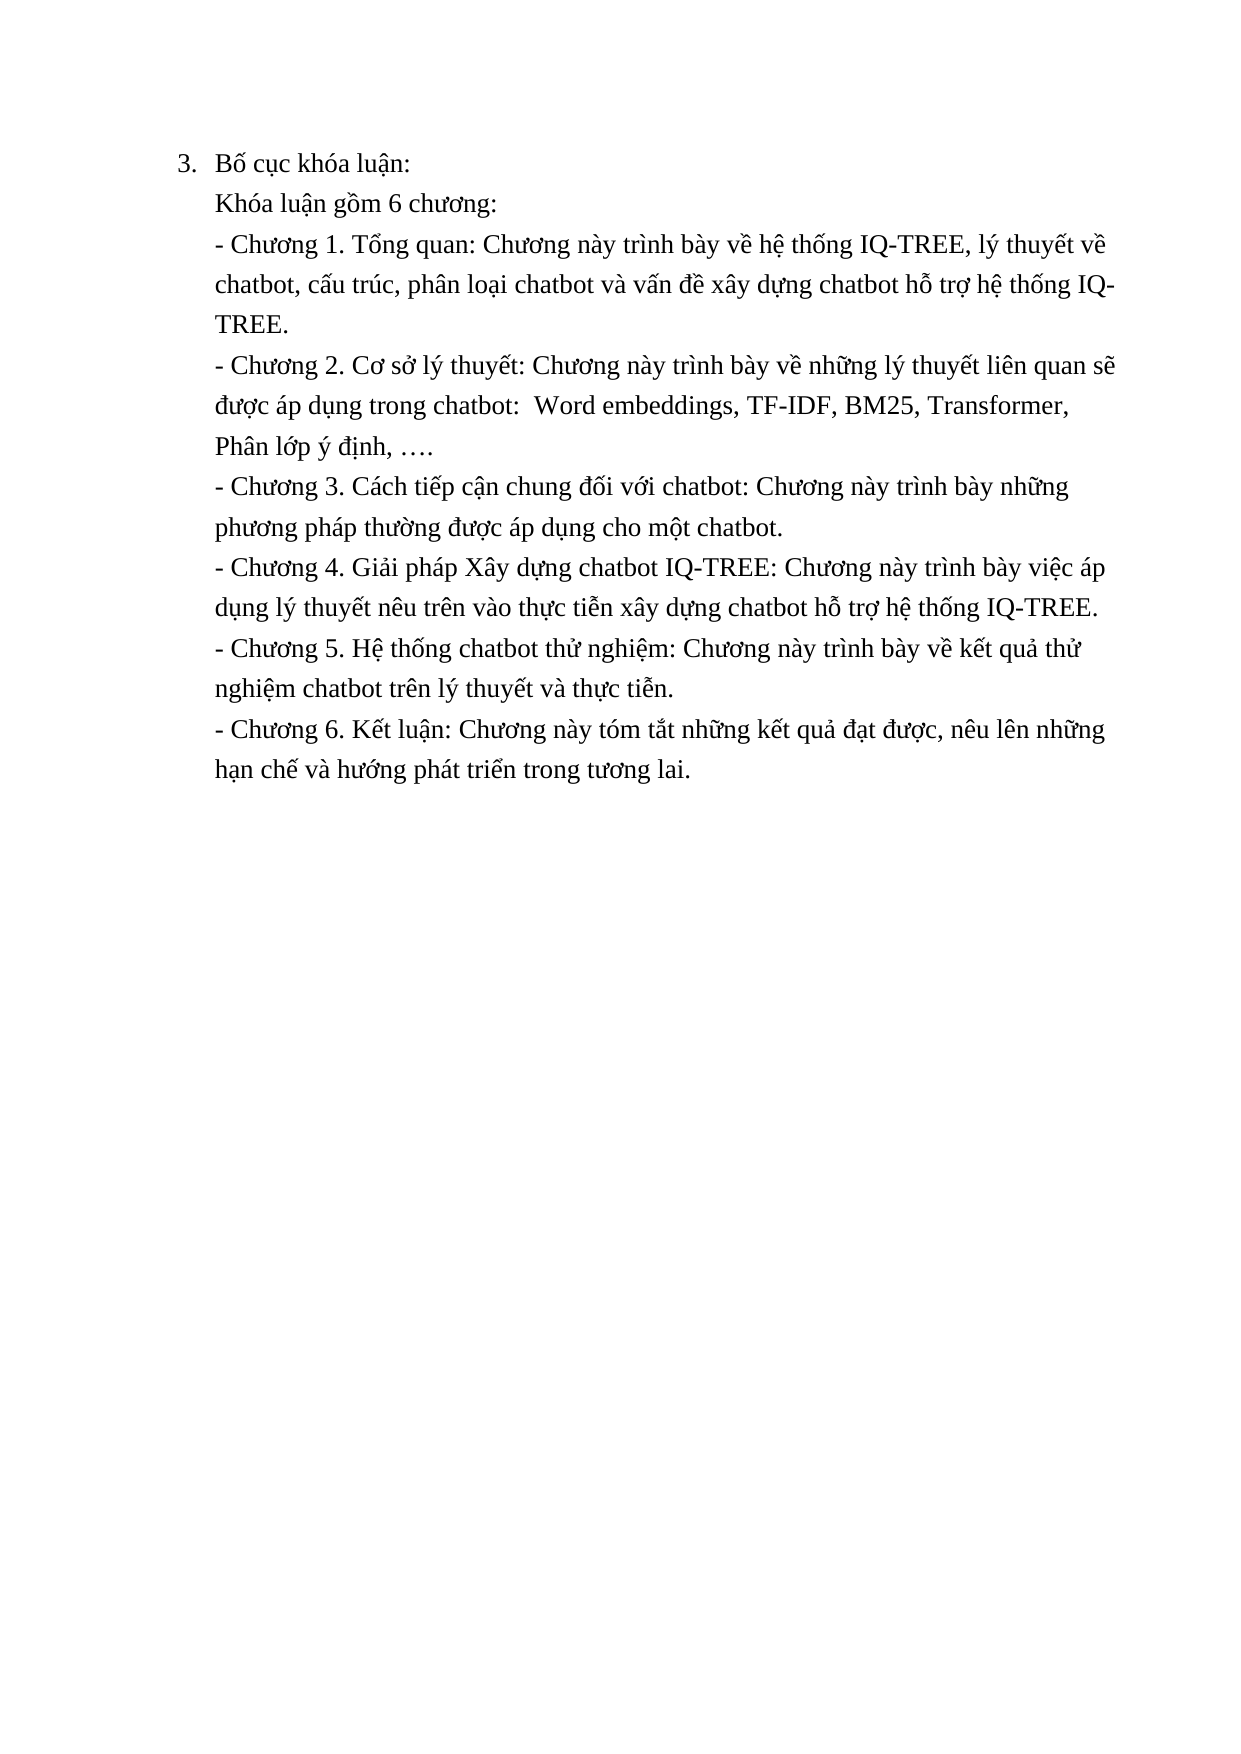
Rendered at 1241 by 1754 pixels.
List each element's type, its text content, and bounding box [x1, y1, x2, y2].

text - Chương 4. Giải pháp Xây dựng chatbot IQ-TREE: Chương này trình bày việc áp dụng lý thuyết nêu trên vào thực tiễn xây dựng chatbot hỗ trợ hệ thống IQ-TREE. - Chương 5. Hệ thống chatbot thử nghiệm: Chương này trình bày về kết quả thử nghiệm chatbot trên lý thuyết và thực tiễn. - Chương 6. Kết luận: Chương này tóm tắt những kết quả đạt được, nêu lên những hạn chế và hướng phát triển trong tương lai. [214, 551, 1122, 784]
list Bố cục khóa luận: Khóa luận gồm 6 chương: - Chương 1. Tổng quan: Chương này trình bày về hệ thống IQ-TREE, lý thuyết về chatbot, cấu trúc, phân loại chatbot và vấn đề xây dựng chatbot hỗ trợ hệ thống IQ-TREE. - Chương 2. Cơ sở lý thuyết: Chương này trình bày về những lý thuyết liên quan sẽ được áp dụng trong chatbot: Word embeddings, TF-IDF, BM25, Transformer, Phân lớp ý định, …. - Chương 3. Cách tiếp cận chung đối với chatbot: Chương này trình bày những phương pháp thường được áp dụng cho một chatbot. [177, 147, 1122, 542]
